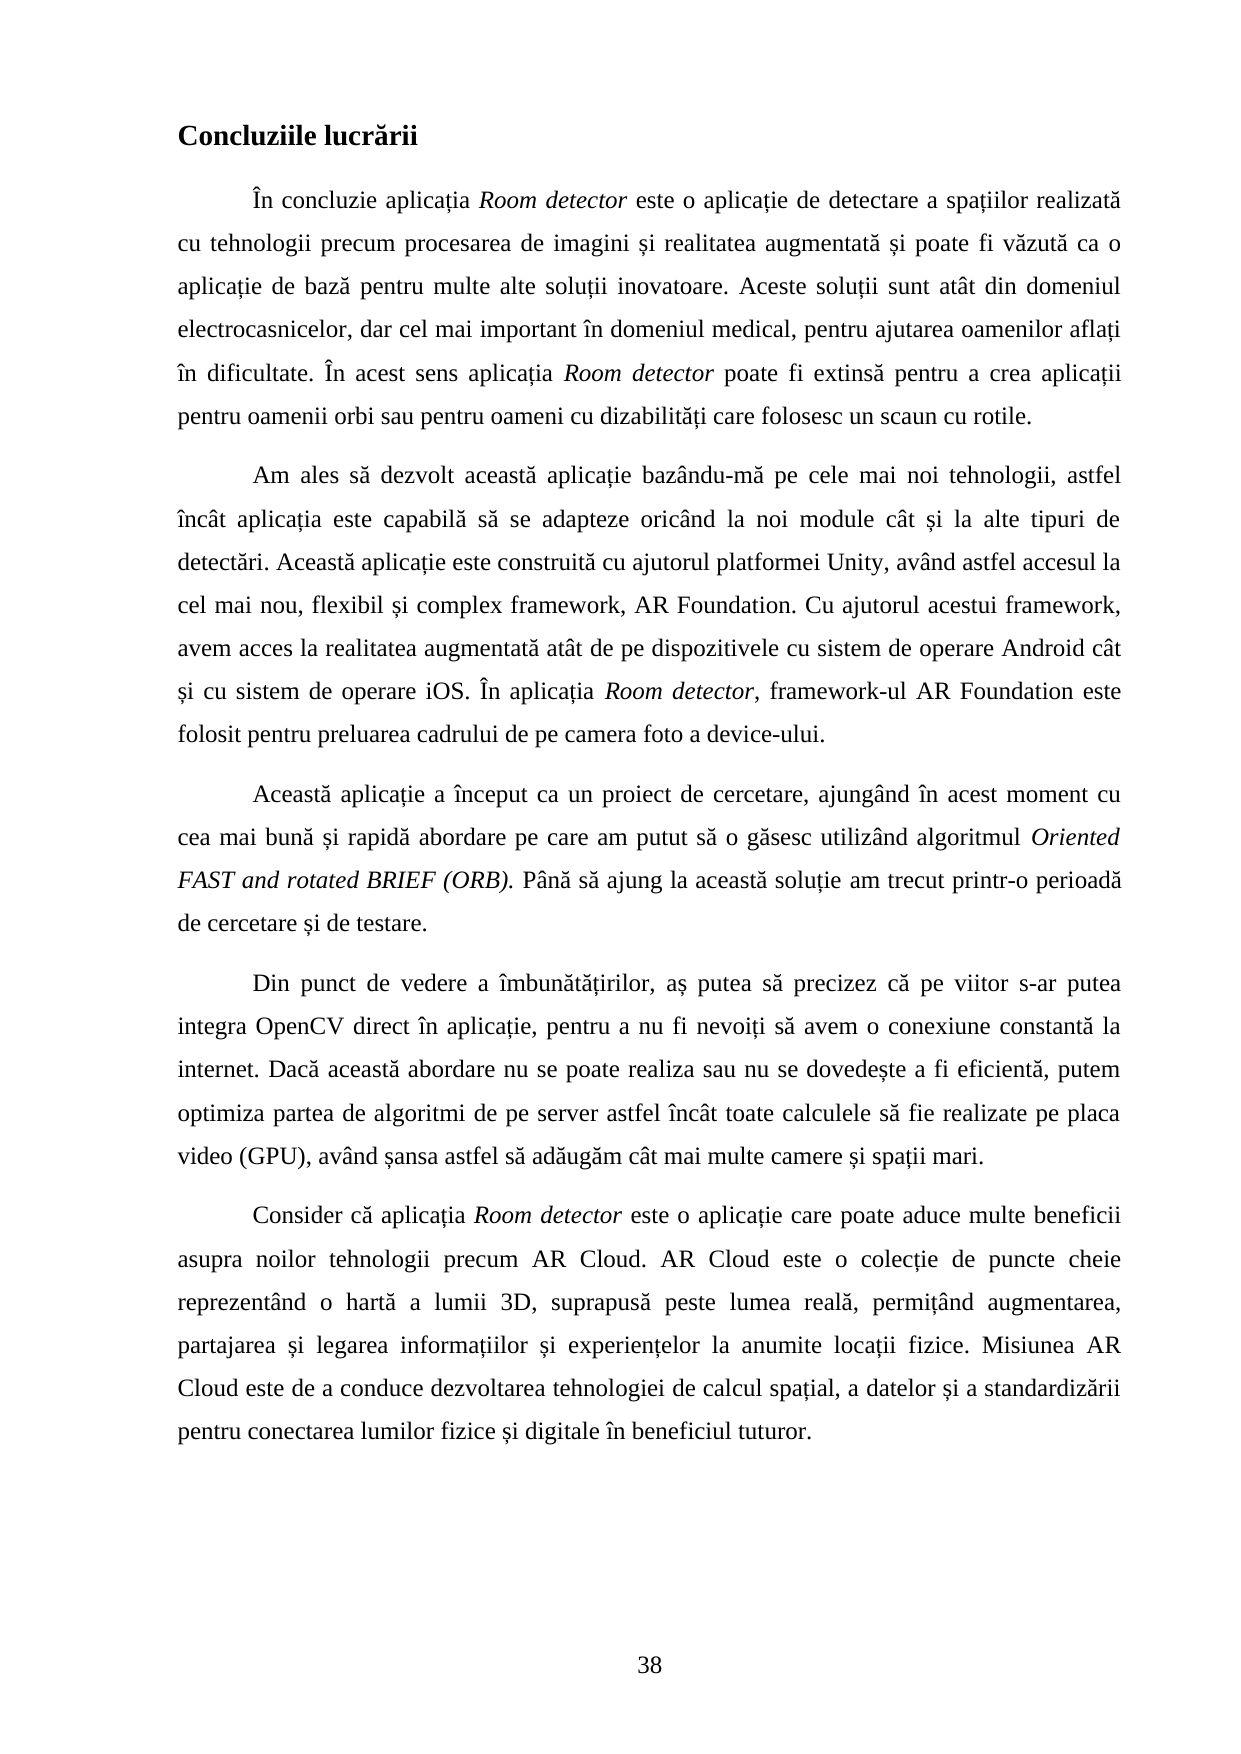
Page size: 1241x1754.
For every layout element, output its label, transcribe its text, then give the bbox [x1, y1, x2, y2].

text Am ales să dezvolt această aplicație bazându-mă pe cele mai noi tehnologii, astfel încât aplicația este capabilă să se adapteze oricând la noi module cât și la alte tipuri de detectări. Această aplicație este construită cu ajutorul platformei Unity, având astfel accesul la cel mai nou, flexibil și complex framework, AR Foundation. Cu ajutorul acestui framework, avem acces la realitatea augmentată atât de pe dispozitivele cu sistem de operare Android cât și cu sistem de operare iOS. În aplicația Room detector, framework-ul AR Foundation este folosit pentru preluarea cadrului de pe camera foto a device-ului. [177, 461, 1122, 748]
text Această aplicație a început ca un proiect de cercetare, ajungând în acest moment cu cea mai bună și rapidă abordare pe care am putut să o găsesc utilizând algoritmul Oriented FAST and rotated BRIEF (ORB). Până să ajung la această soluție am trecut printr-o perioadă de cercetare și de testare. [177, 779, 1122, 937]
text Concluziile lucrării [177, 118, 1122, 152]
text În concluzie aplicația Room detector este o aplicație de detectare a spațiilor realizată cu tehnologii precum procesarea de imagini și realitatea augmentată și poate fi văzută ca o aplicație de bază pentru multe alte soluții inovatoare. Aceste soluții sunt atât din domeniul electrocasnicelor, dar cel mai important în domeniul medical, pentru ajutarea oamenilor aflați în dificultate. În acest sens aplicația Room detector poate fi extinsă pentru a crea aplicații pentru oamenii orbi sau pentru oameni cu dizabilități care folosesc un scaun cu rotile. [177, 185, 1122, 429]
text Din punct de vedere a îmbunătățirilor, aș putea să precizez că pe viitor s-ar putea integra OpenCV direct în aplicație, pentru a nu fi nevoiți să avem o conexiune constantă la internet. Dacă această abordare nu se poate realiza sau nu se dovedește a fi eficientă, putem optimiza partea de algoritmi de pe server astfel încât toate calculele să fie realizate pe placa video (GPU), având șansa astfel să adăugăm cât mai multe camere și spații mari. [177, 968, 1122, 1169]
text Consider că aplicația Room detector este o aplicație care poate aduce multe beneficii asupra noilor tehnologii precum AR Cloud. AR Cloud este o colecție de puncte cheie reprezentând o hartă a lumii 3D, suprapusă peste lumea reală, permițând augmentarea, partajarea și legarea informațiilor și experiențelor la anumite locații fizice. Misiunea AR Cloud este de a conduce dezvoltarea tehnologiei de calcul spațial, a datelor și a standardizării pentru conectarea lumilor fizice și digitale în beneficiul tuturor. [177, 1201, 1122, 1445]
